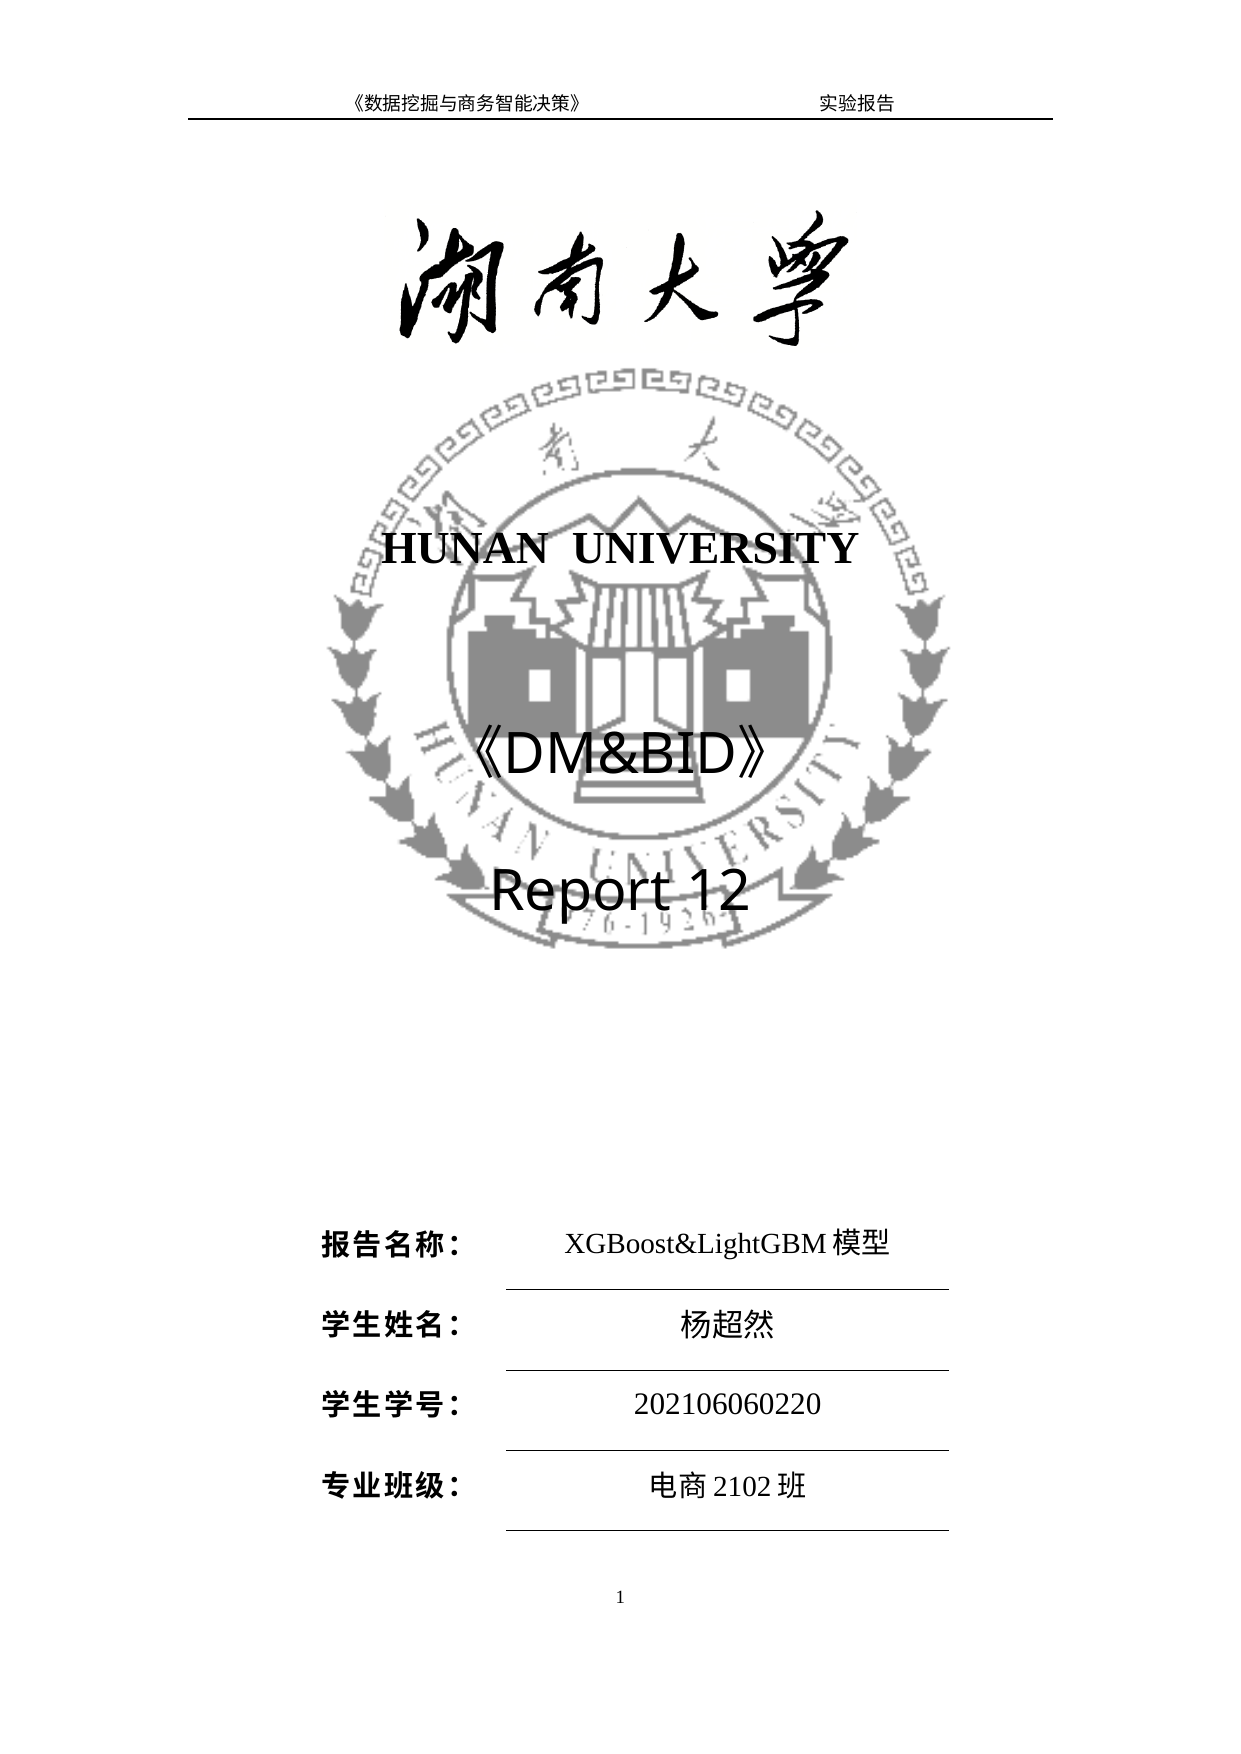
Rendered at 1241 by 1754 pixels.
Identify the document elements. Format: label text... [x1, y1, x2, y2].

text Report 12 [187, 839, 1053, 937]
table_cell 杨超然 [506, 1290, 949, 1369]
picture [383, 200, 857, 353]
table_cell 学生姓名： [291, 1289, 506, 1369]
table_cell 专业班级： [291, 1450, 506, 1530]
table_cell 电商2102班 [506, 1451, 949, 1530]
text 《DM&BID》 [187, 700, 1053, 798]
text HUNAN UNIVERSITY [187, 515, 1053, 580]
table_header XGBoost&LightGBM模型 [506, 1210, 949, 1289]
table_cell 202106060220 [506, 1371, 949, 1450]
table_header 报告名称： [291, 1210, 506, 1289]
table_cell 学生学号： [291, 1370, 506, 1450]
